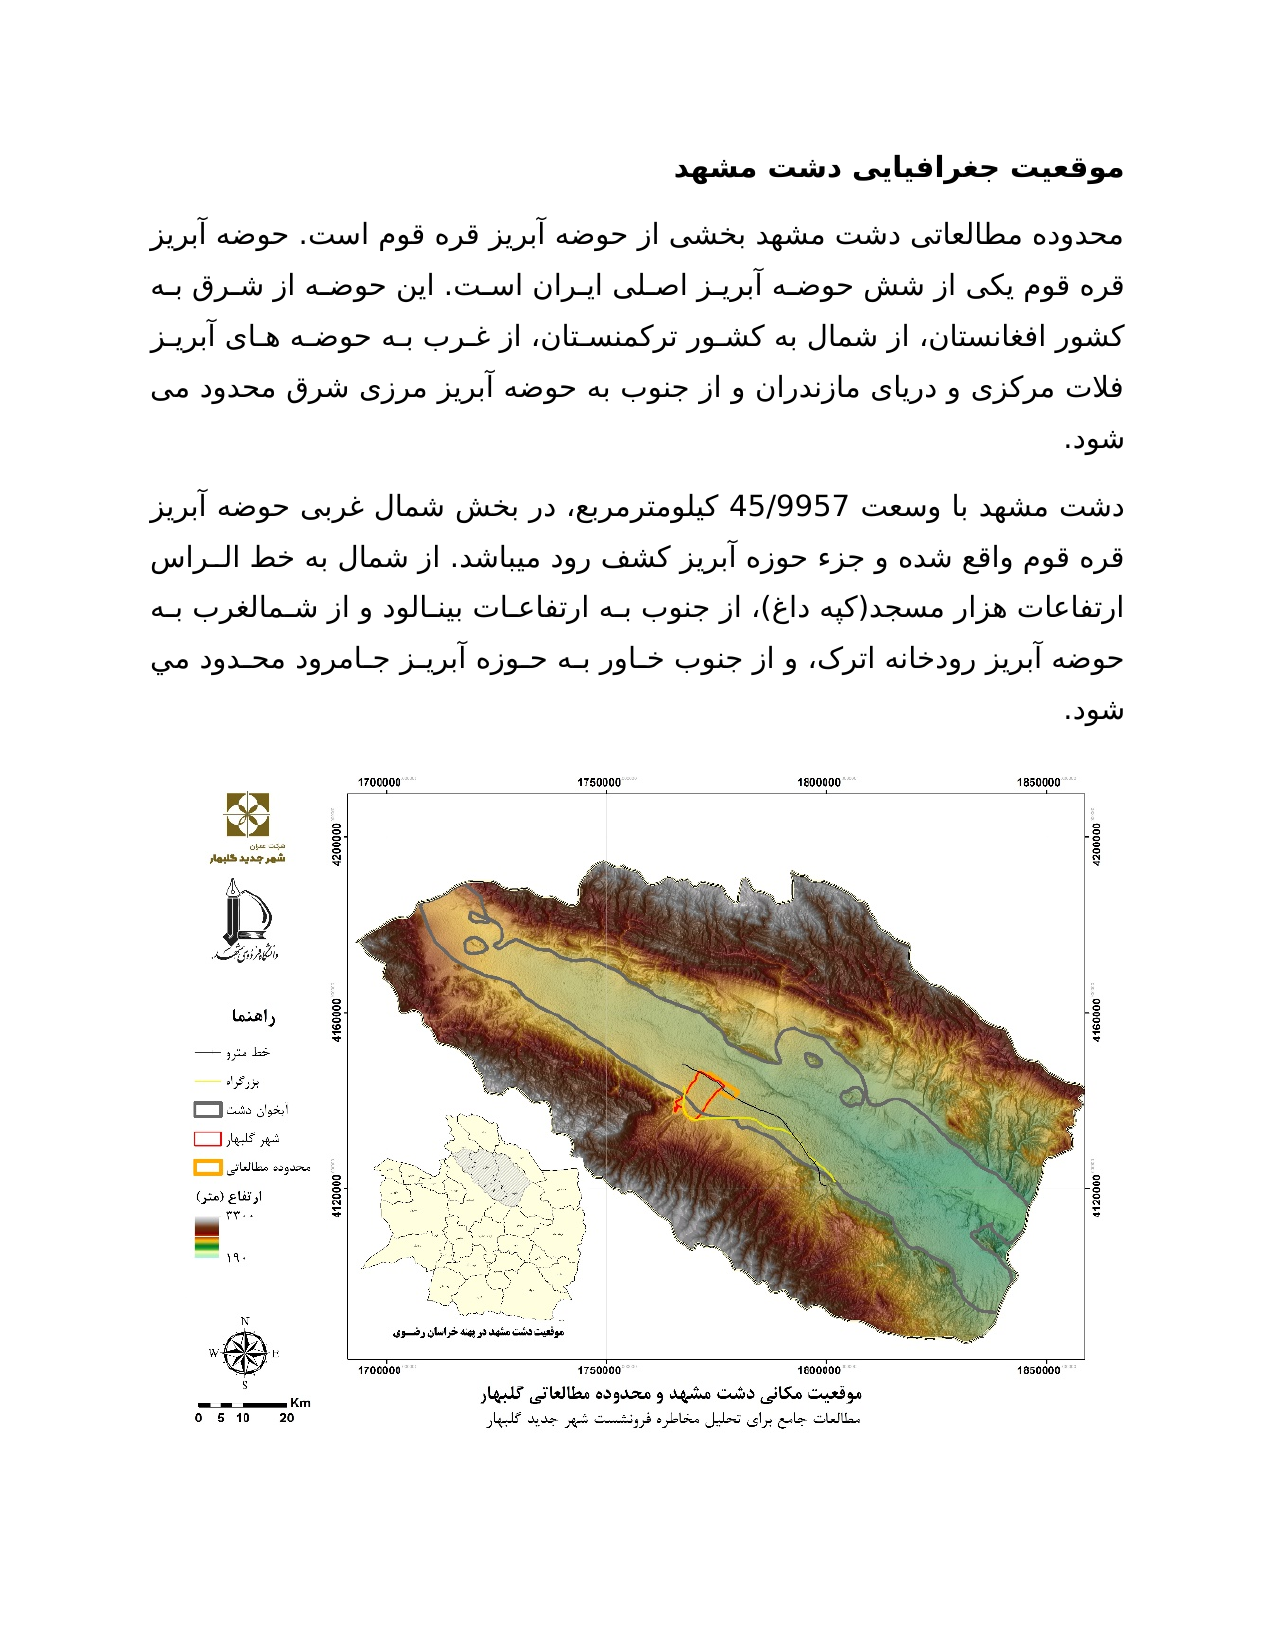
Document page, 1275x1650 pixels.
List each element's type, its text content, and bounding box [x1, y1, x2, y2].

picture [159, 760, 1116, 1437]
text محدوده مطالعاتی دشت مشهد بخشی از حوضه آبریز قره قوم است. حوضه آبریز قره قوم یکی از شش حوضه آبریز اصلی ایران است. این حوضه از شرق به کشور افغانستان، از شمال به کشور ترکمنستان، از غرب به حوضه های آبریز فلات مرکزی و دریای مازندران و از جنوب به حوضه آبریز مرزی شرق محدود می شود. [150, 218, 1125, 455]
text موقعیت جغرافیایی دشت مشهد [150, 150, 1125, 184]
text دشت مشهد با وسعت 45/9957 کیلومترمربع، در بخش شمال غربی حوضه آبریز قره قوم واقع شده و جزء حوزه آبریز کشف رود میباشد. از شمال به خط الراس ارتفاعات هزار مسجد(كپه داغ)، از جنوب به ارتفاعات بينالود و از شمالغرب به حوضه آبريز رودخانه اترک، و از جنوب خاور به حوزه آبريز جامرود محدود مي شود. [150, 489, 1125, 727]
